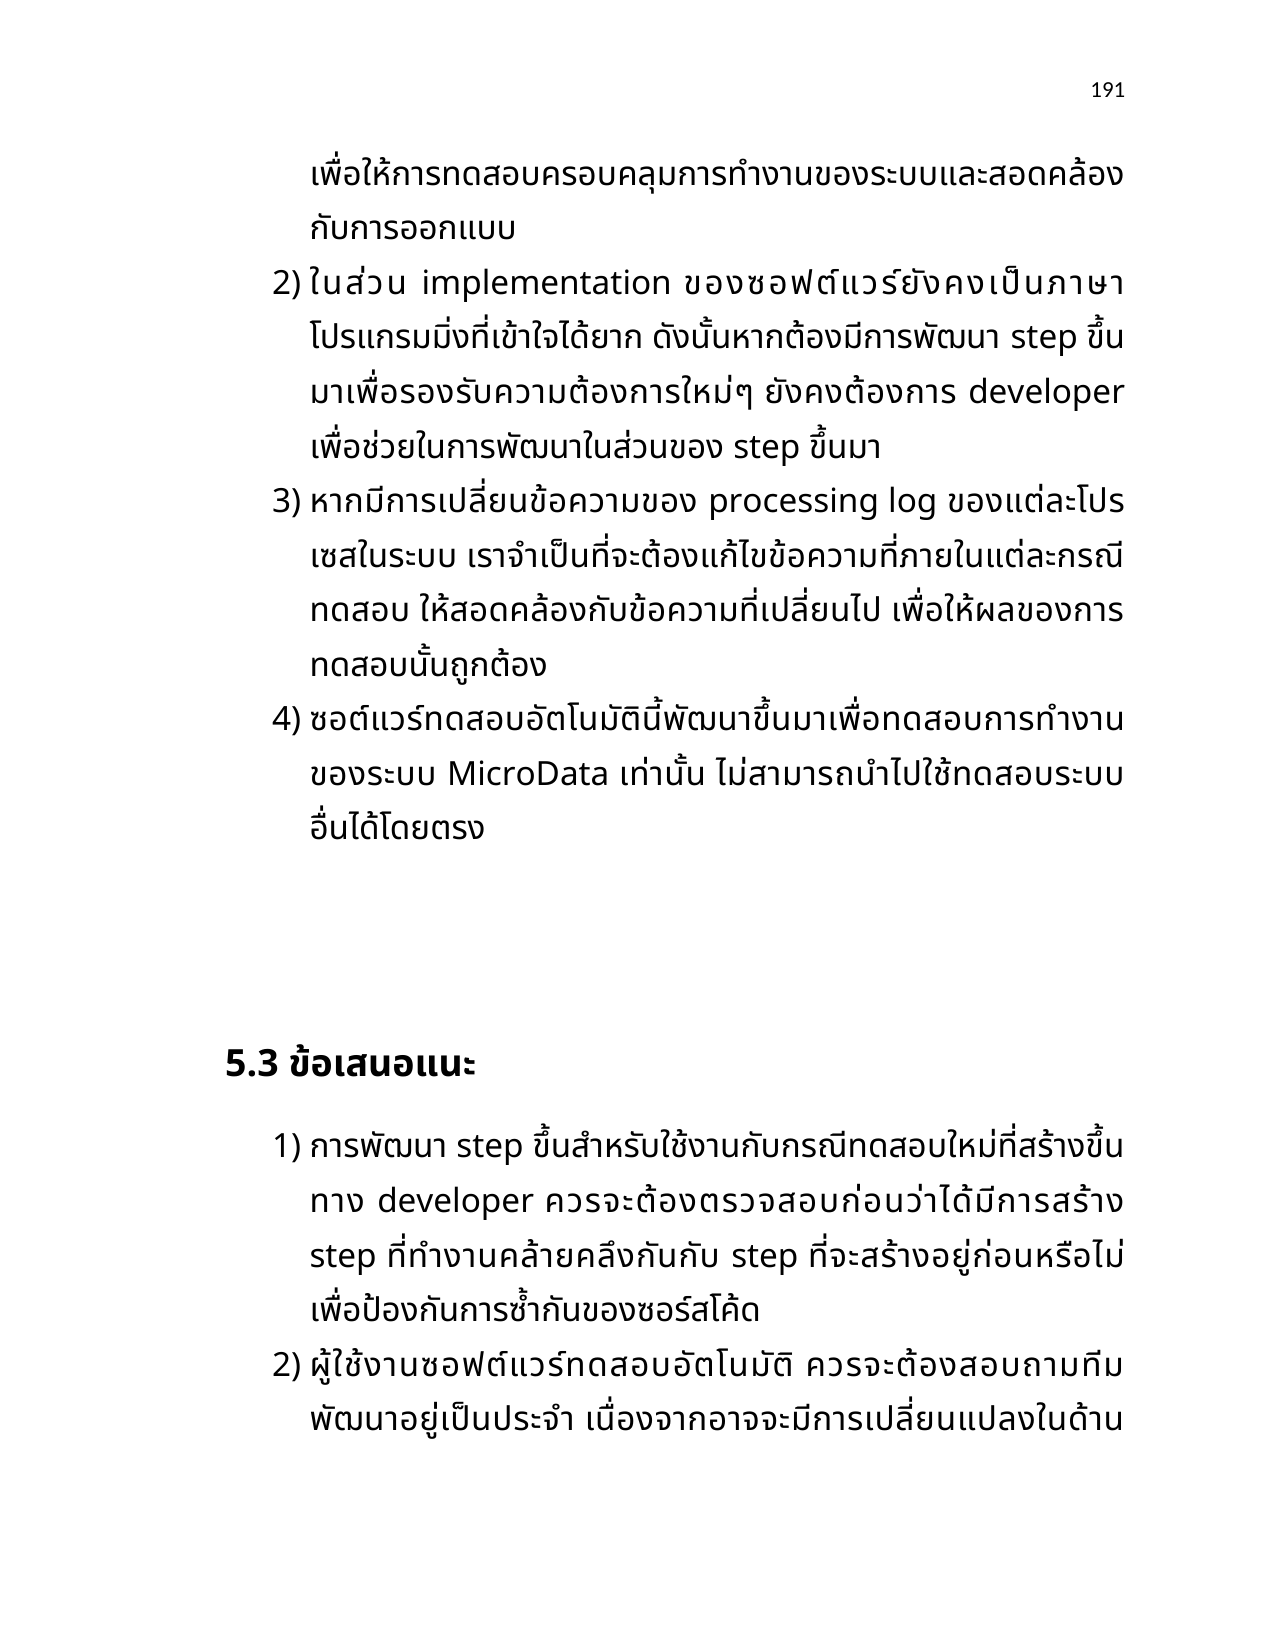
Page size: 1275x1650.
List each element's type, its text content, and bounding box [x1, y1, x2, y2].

list การพัฒนา step ขึ้นสำหรับใช้งานกับกรณีทดสอบใหม่ที่สร้างขึ้น ทาง developer ควรจะต้องตรวจสอบก่อนว่าได้มีการสร้าง step ที่ทำงานคล้ายคลึงกันกับ step ที่จะสร้างอยู่ก่อนหรือไม่ เพื่อป้องกันการซ้ำกันของซอร์สโค้ด [272, 1122, 1125, 1336]
list ในส่วน implementation ของซอฟต์แวร์ยังคงเป็นภาษาโปรแกรมมิ่งที่เข้าใจได้ยาก ดังนั้นหากต้องมีการพัฒนา step ขึ้นมาเพื่อรองรับความต้องการใหม่ๆ ยังคงต้องการ developer เพื่อช่วยในการพัฒนาในส่วนของ step ขึ้นมา [272, 259, 1125, 473]
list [272, 150, 1125, 255]
list หากมีการเปลี่ยนข้อความของ processing log ของแต่ละโปรเซสในระบบ เราจำเป็นที่จะต้องแก้ไขข้อความที่ภายในแต่ละกรณีทดสอบ ให้สอดคล้องกับข้อความที่เปลี่ยนไป เพื่อให้ผลของการทดสอบนั้นถูกต้อง [272, 477, 1125, 691]
list ซอต์แวร์ทดสอบอัตโนมัตินี้พัฒนาขึ้นมาเพื่อทดสอบการทำงานของระบบ MicroData เท่านั้น ไม่สามารถนำไปใช้ทดสอบระบบอื่นได้โดยตรง [272, 695, 1125, 854]
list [272, 1340, 1125, 1445]
text ข้อเสนอแนะ [225, 1036, 1125, 1093]
